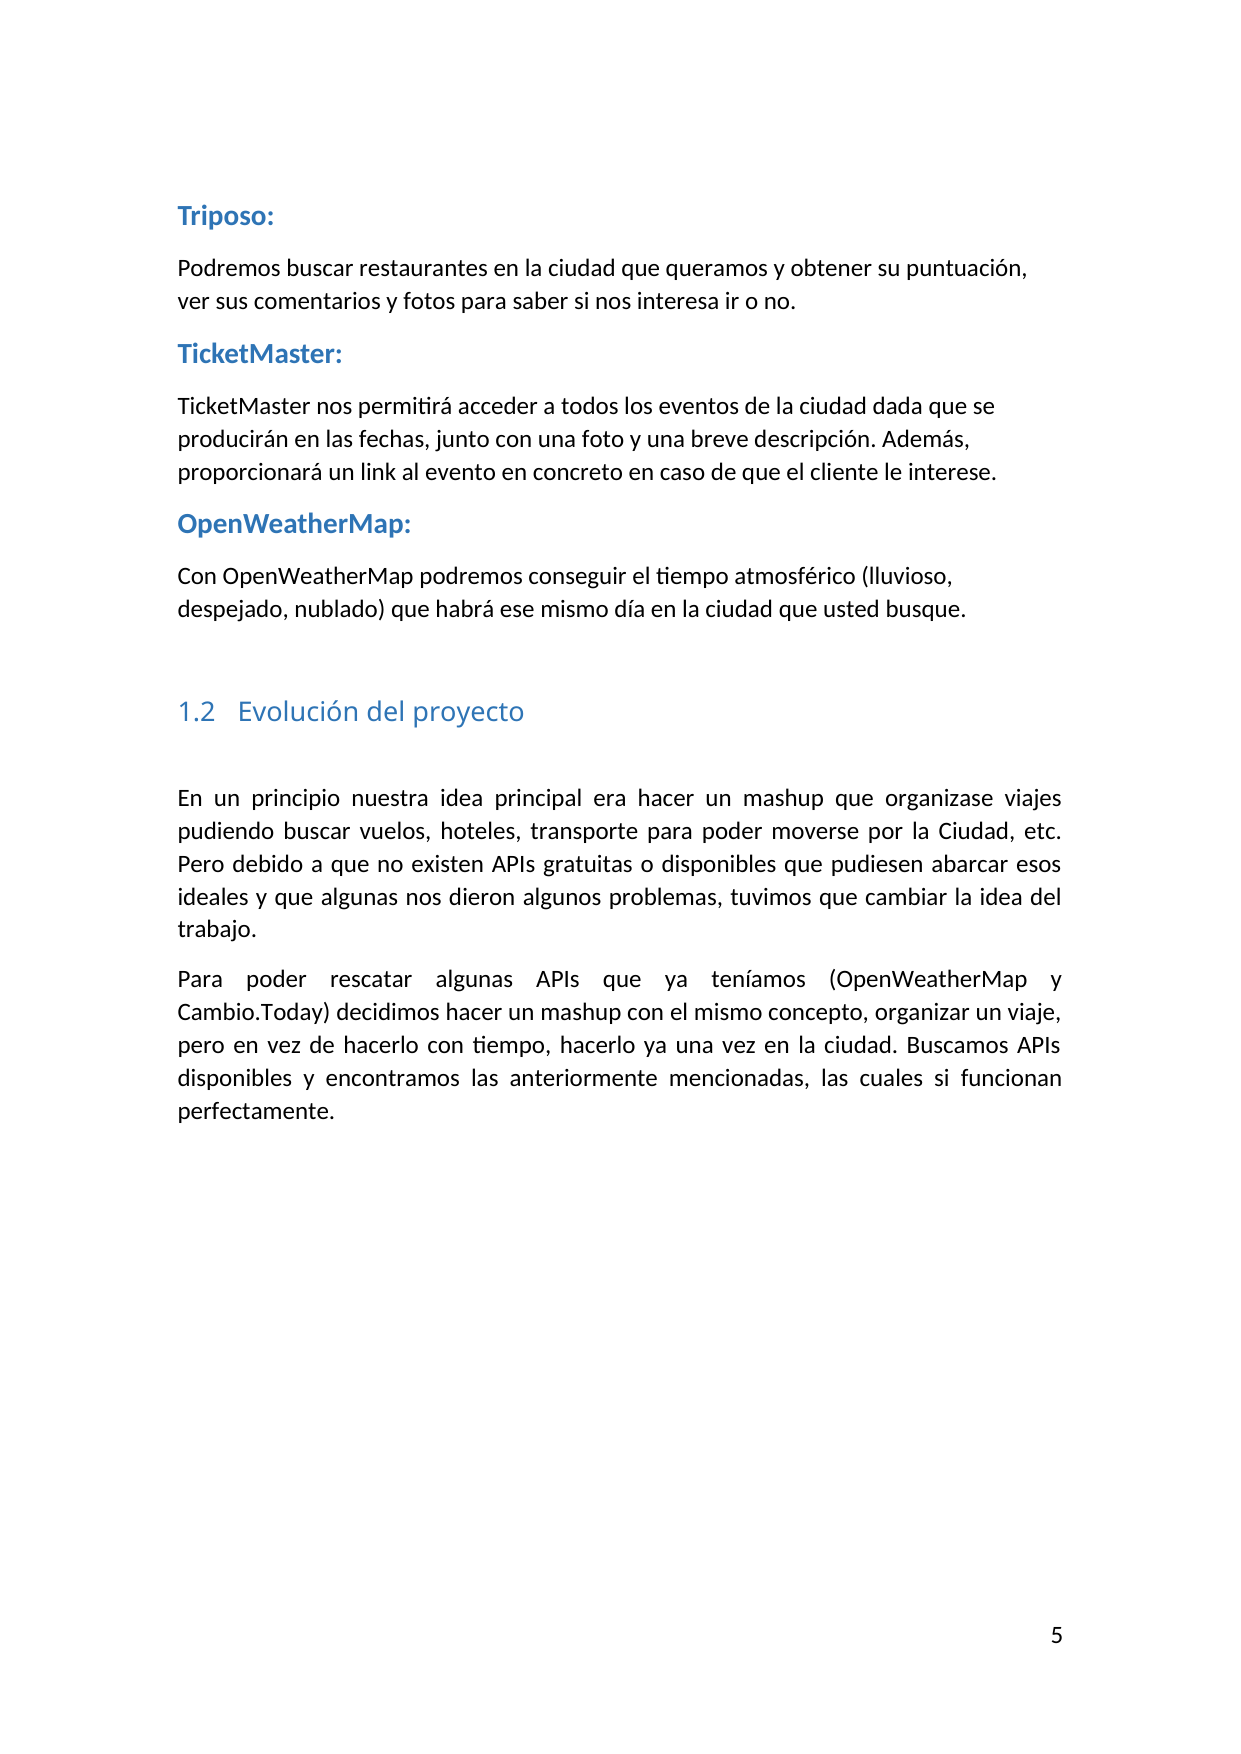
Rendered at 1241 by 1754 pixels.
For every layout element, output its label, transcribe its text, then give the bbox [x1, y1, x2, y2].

text Para poder rescatar algunas APIs que ya teníamos (OpenWeatherMap y Cambio.Today) decidimos hacer un mashup con el mismo concepto, organizar un viaje, pero en vez de hacerlo con tiempo, hacerlo ya una vez en la ciudad. Buscamos APIs disponibles y encontramos las anteriormente mencionadas, las cuales si funcionan perfectamente. [177, 963, 1063, 1125]
text TicketMaster nos permitirá acceder a todos los eventos de la ciudad dada que se producirán en las fechas, junto con una foto y una breve descripción. Además, proporcionará un link al evento en concreto en caso de que el cliente le interese. [177, 390, 1063, 486]
text Podremos buscar restaurantes en la ciudad que queramos y obtener su puntuación, ver sus comentarios y fotos para saber si nos interesa ir o no. [177, 252, 1063, 316]
text TicketMaster: [177, 335, 1063, 370]
subtitle Evolución del proyecto [177, 692, 1063, 729]
text En un principio nuestra idea principal era hacer un mashup que organizase viajes pudiendo buscar vuelos, hoteles, transporte para poder moverse por la Ciudad, etc. Pero debido a que no existen APIs gratuitas o disponibles que pudiesen abarcar esos ideales y que algunas nos dieron algunos problemas, tuvimos que cambiar la idea del trabajo. [177, 782, 1063, 944]
text OpenWeatherMap: [177, 505, 1063, 541]
text Triposo: [177, 197, 1063, 233]
text Con OpenWeatherMap podremos conseguir el tiempo atmosférico (lluvioso, despejado, nublado) que habrá ese mismo día en la ciudad que usted busque. [177, 560, 1063, 624]
